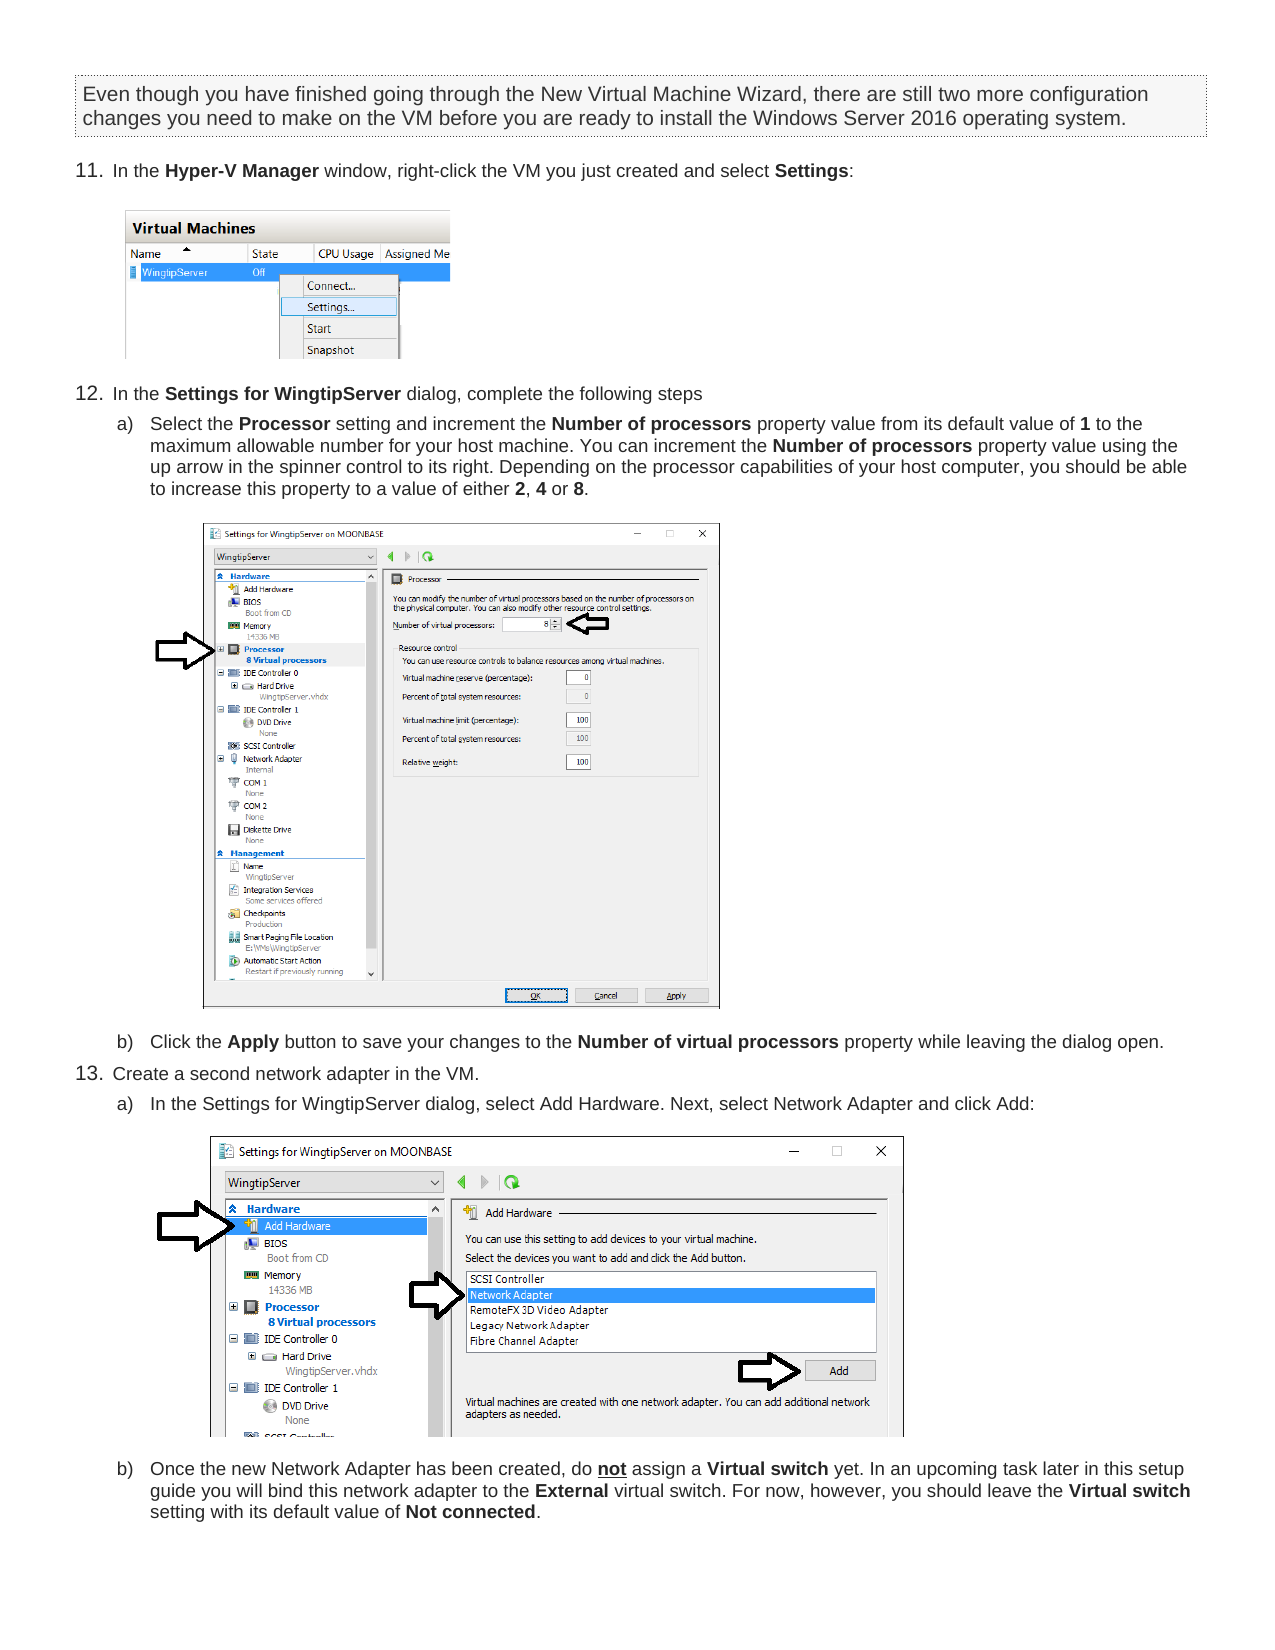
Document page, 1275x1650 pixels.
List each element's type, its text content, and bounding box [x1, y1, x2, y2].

text In the Settings for WingtipServer dialog, complete the following steps [75, 381, 1200, 405]
text Create a second network adapter in the VM. [75, 1060, 1200, 1084]
text In the Settings for WingtipServer dialog, select Add Hardware. Next, select Network Adapter and click Add: [117, 1093, 1200, 1114]
text Select the Processor setting and increment the Number of processors property value from its default value of 1 to the maximum allowable number for your host machine. You can increment the Number of processors property value using the up arrow in the spinner control to its right. Depending on the processor capabilities of your host computer, you should be able to increase this property to a value of either 2, 4 or 8. [117, 413, 1200, 499]
text Click the Apply button to save your changes to the Number of virtual processors property while leaving the dialog open. [117, 1031, 1200, 1052]
picture [117, 204, 451, 359]
text In the Hyper-V Manager window, right-click the VM you just created and select Settings: [75, 158, 1200, 182]
picture [150, 1136, 927, 1437]
picture [150, 521, 721, 1009]
text Even though you have finished going through the New Virtual Machine Wizard, there are still two more configuration changes you need to make on the VM before you are ready to install the Windows Server 2016 operating system. [75, 75, 1207, 137]
text Once the new Network Adapter has been created, do not assign a Virtual switch yet. In an upcoming task later in this setup guide you will bind this network adapter to the External virtual switch. For now, however, you should leave the Virtual switch setting with its default value of Not connected. [117, 1458, 1200, 1523]
